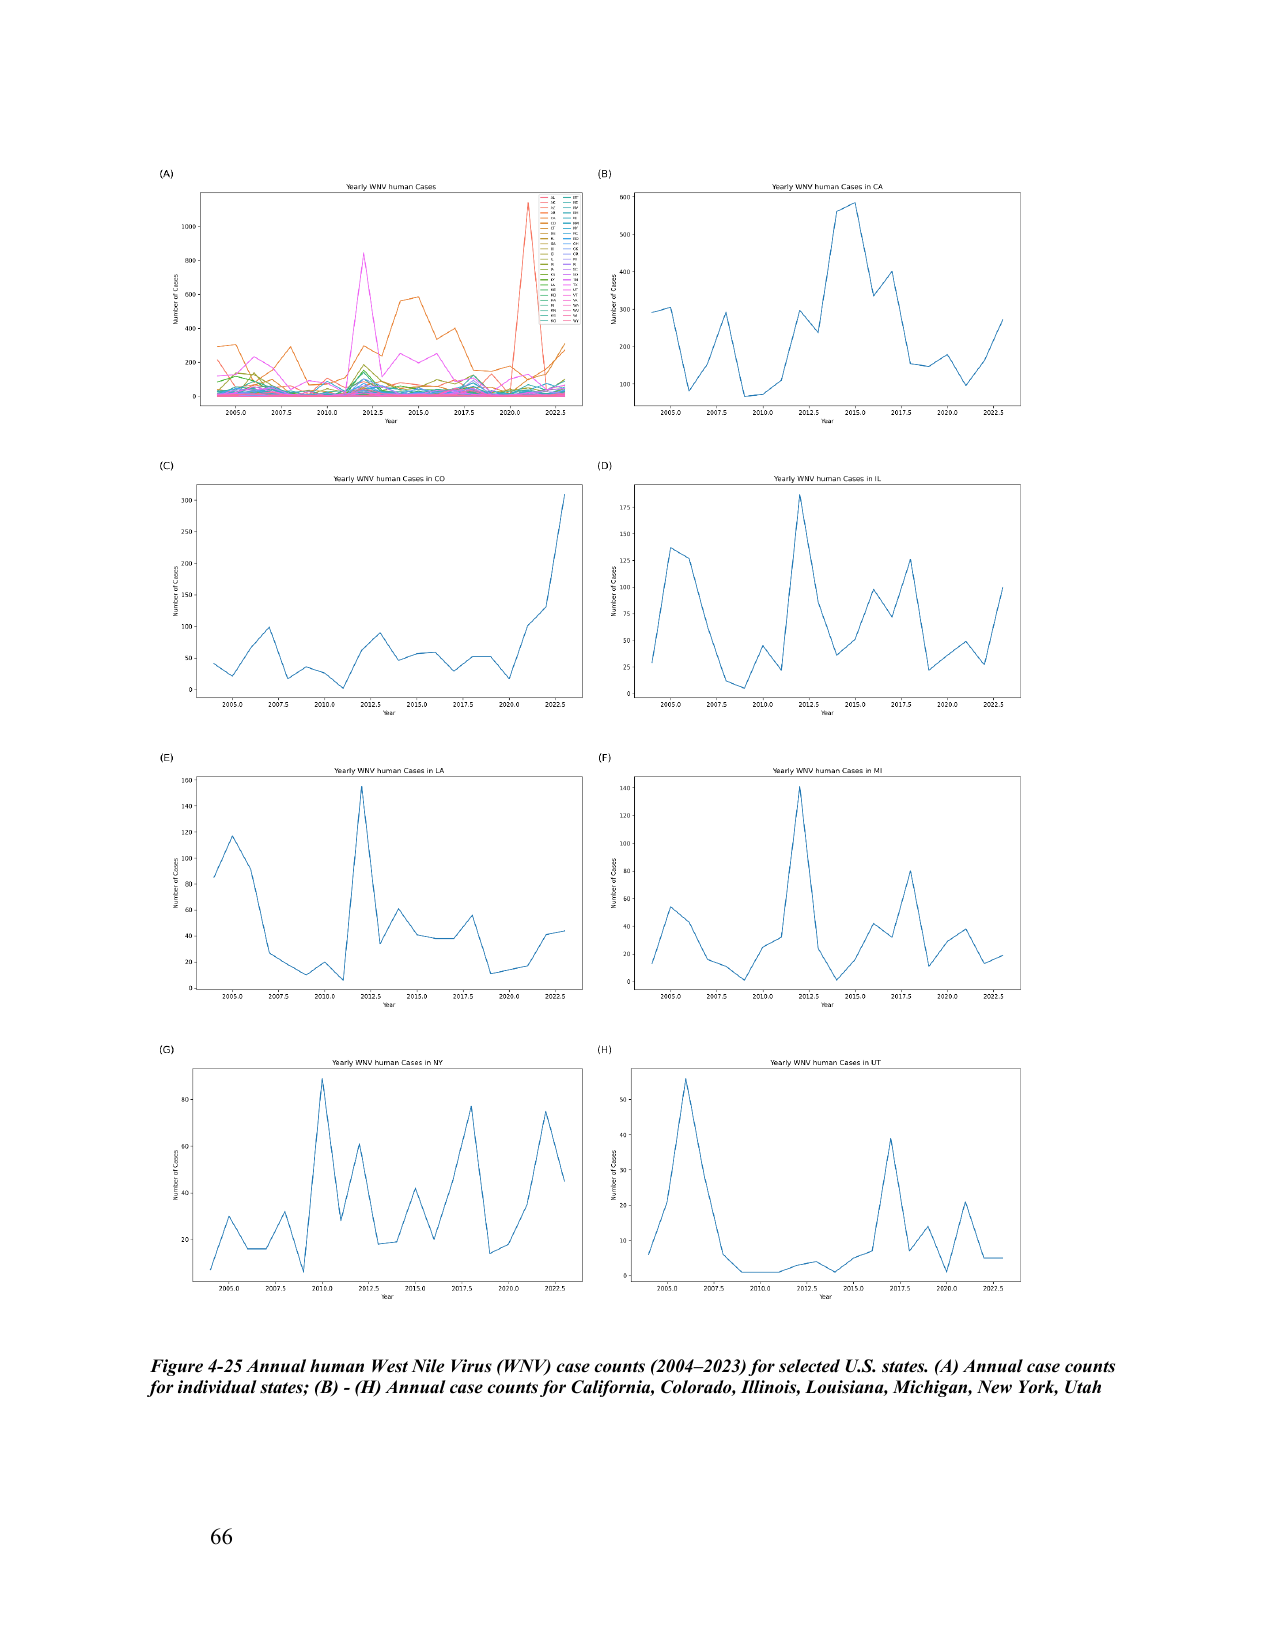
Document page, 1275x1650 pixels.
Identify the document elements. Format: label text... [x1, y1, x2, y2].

picture [150, 150, 1035, 1331]
